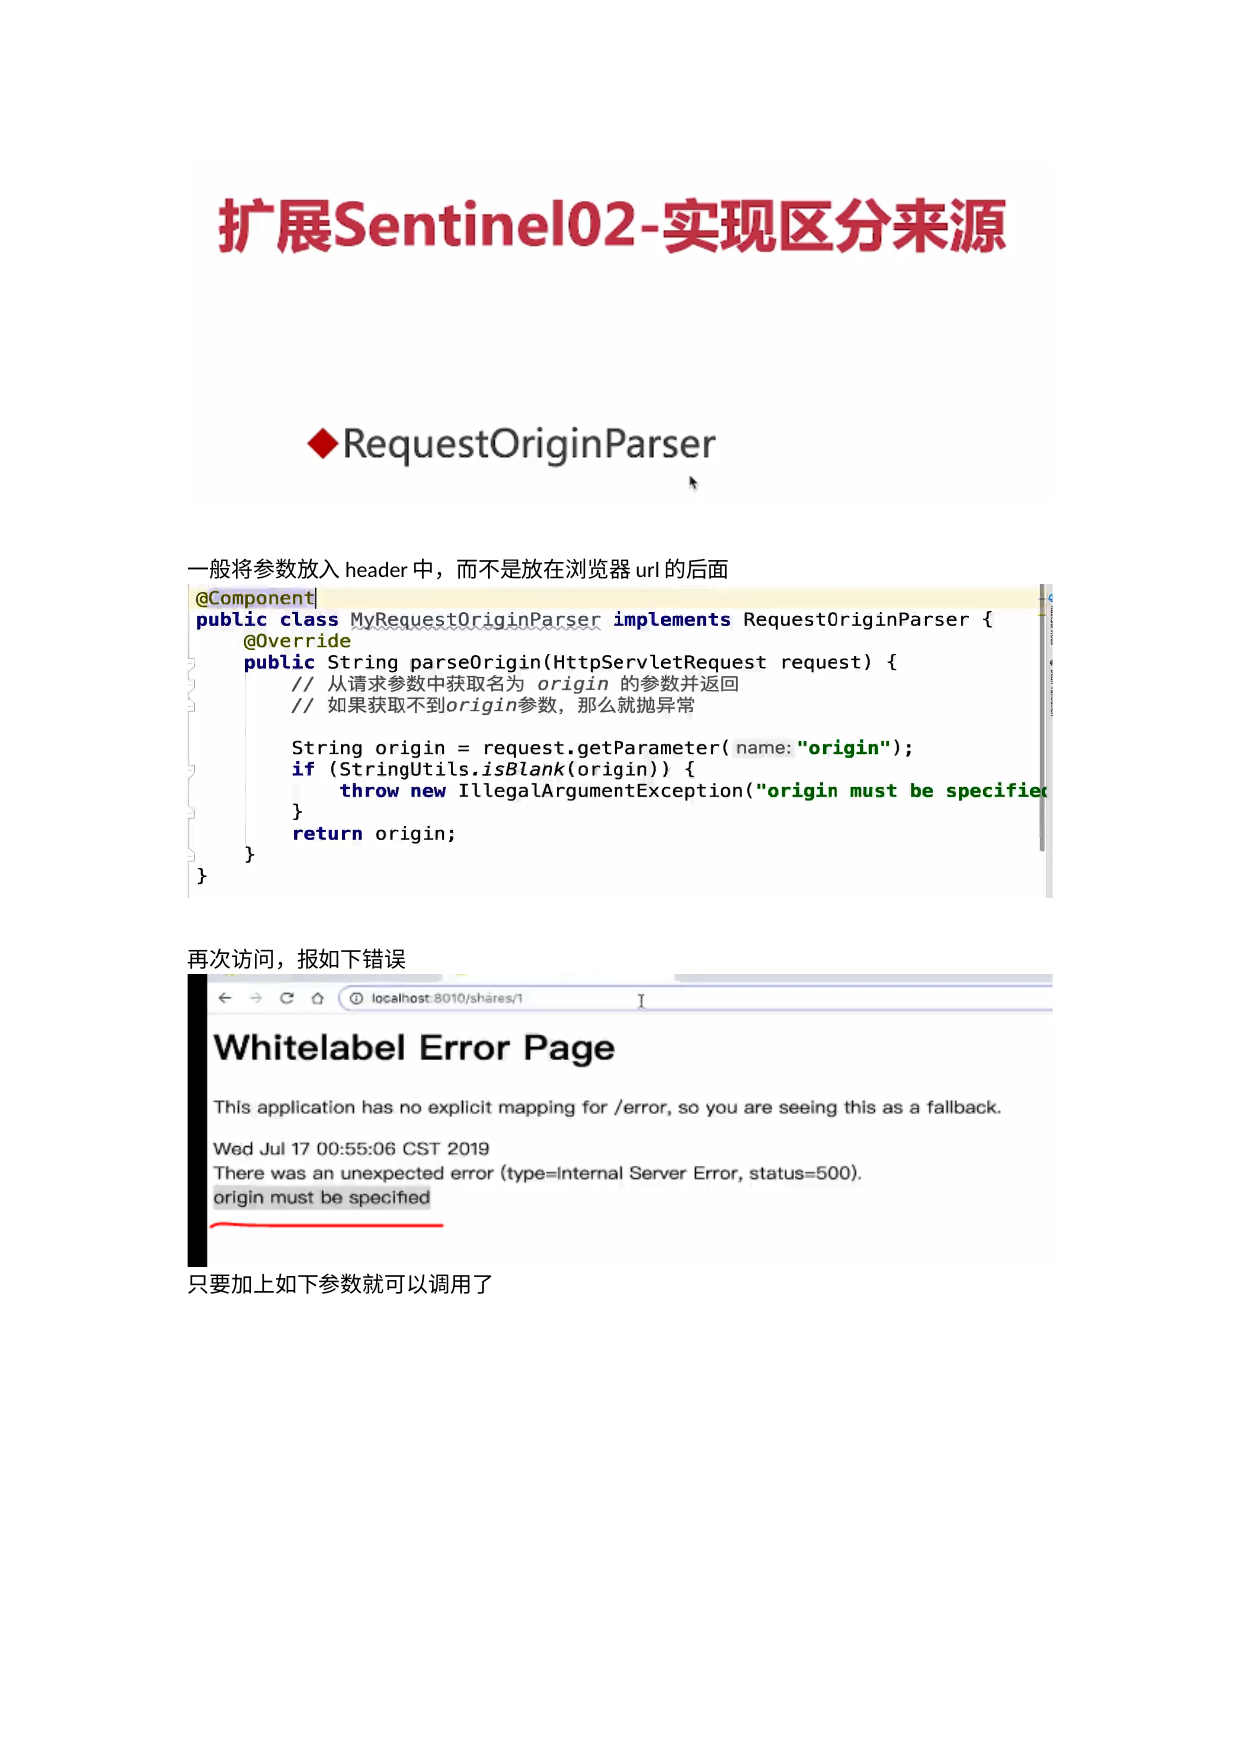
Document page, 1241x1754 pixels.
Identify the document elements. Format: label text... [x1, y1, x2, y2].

picture [187, 584, 1053, 898]
picture [187, 162, 1053, 501]
text 一般将参数放入header中，而不是放在浏览器url的后面 [187, 552, 1053, 584]
text 只要加上如下参数就可以调用了 [187, 1267, 1053, 1299]
picture [187, 974, 1053, 1267]
text 再次访问，报如下错误 [187, 942, 1053, 974]
